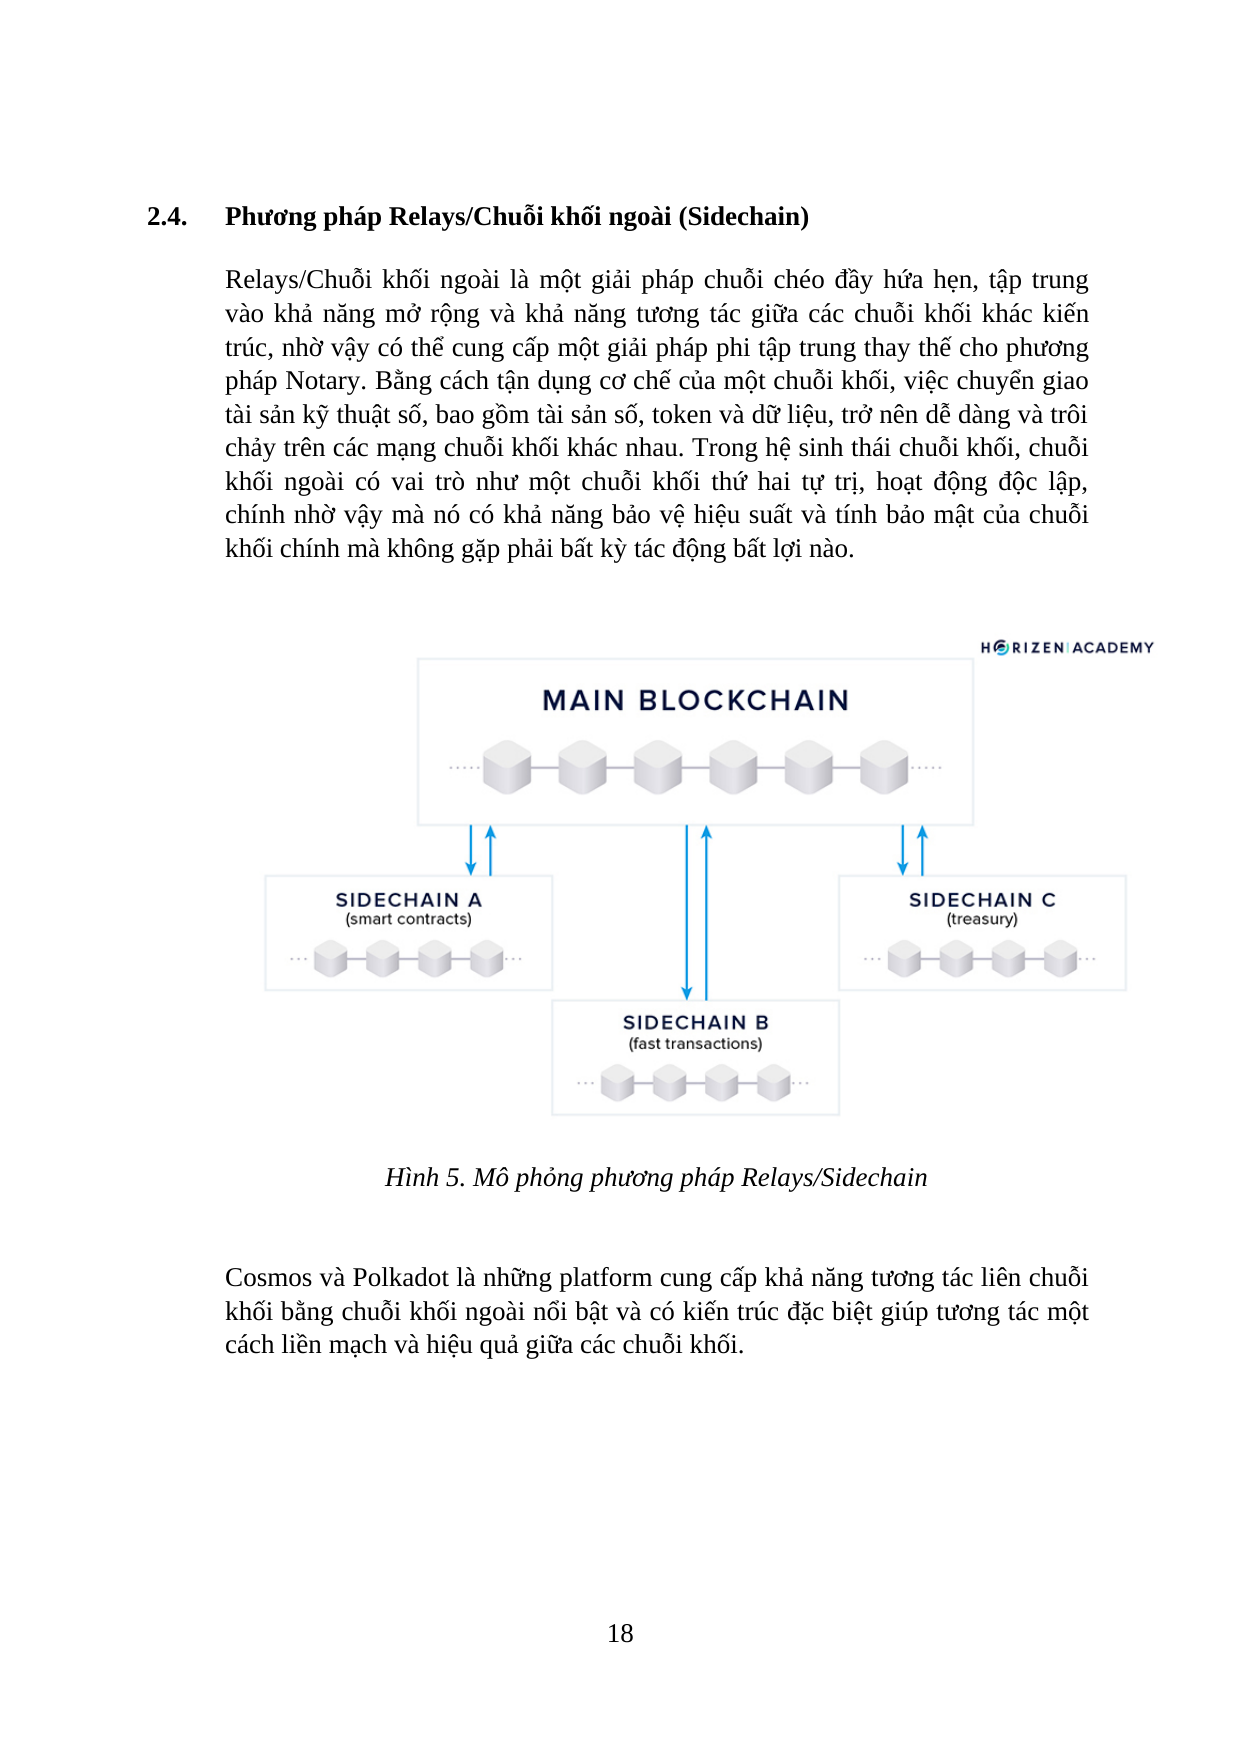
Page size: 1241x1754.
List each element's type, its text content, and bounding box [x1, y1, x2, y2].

picture [225, 632, 1166, 1142]
list Phương pháp Relays/Chuỗi khối ngoài (Sidechain) [187, 200, 1090, 231]
text Relays/Chuỗi khối ngoài là một giải pháp chuỗi chéo đầy hứa hẹn, tập trung vào khả năng mở rộng và khả năng tương tác giữa các chuỗi khối khác kiến trúc, nhờ vậy có thể cung cấp một giải pháp phi tập trung thay thế cho phương pháp Notary. Bằng cách tận dụng cơ chế của một chuỗi khối, việc chuyển giao tài sản kỹ thuật số, bao gồm tài sản số, token và dữ liệu, trở nên dễ dàng và trôi chảy trên các mạng chuỗi khối khác nhau. Trong hệ sinh thái chuỗi khối, chuỗi khối ngoài có vai trò như một chuỗi khối thứ hai tự trị, hoạt động độc lập, chính nhờ vậy mà nó có khả năng bảo vệ hiệu suất và tính bảo mật của chuỗi khối chính mà không gặp phải bất kỳ tác động bất lợi nào. [225, 263, 1090, 563]
text Hình 5. Mô phỏng phương pháp Relays/Sidechain [225, 1161, 1090, 1192]
text Cosmos và Polkadot là những platform cung cấp khả năng tương tác liên chuỗi khối bằng chuỗi khối ngoài nổi bật và có kiến trúc đặc biệt giúp tương tác một cách liền mạch và hiệu quả giữa các chuỗi khối. [225, 1261, 1090, 1360]
